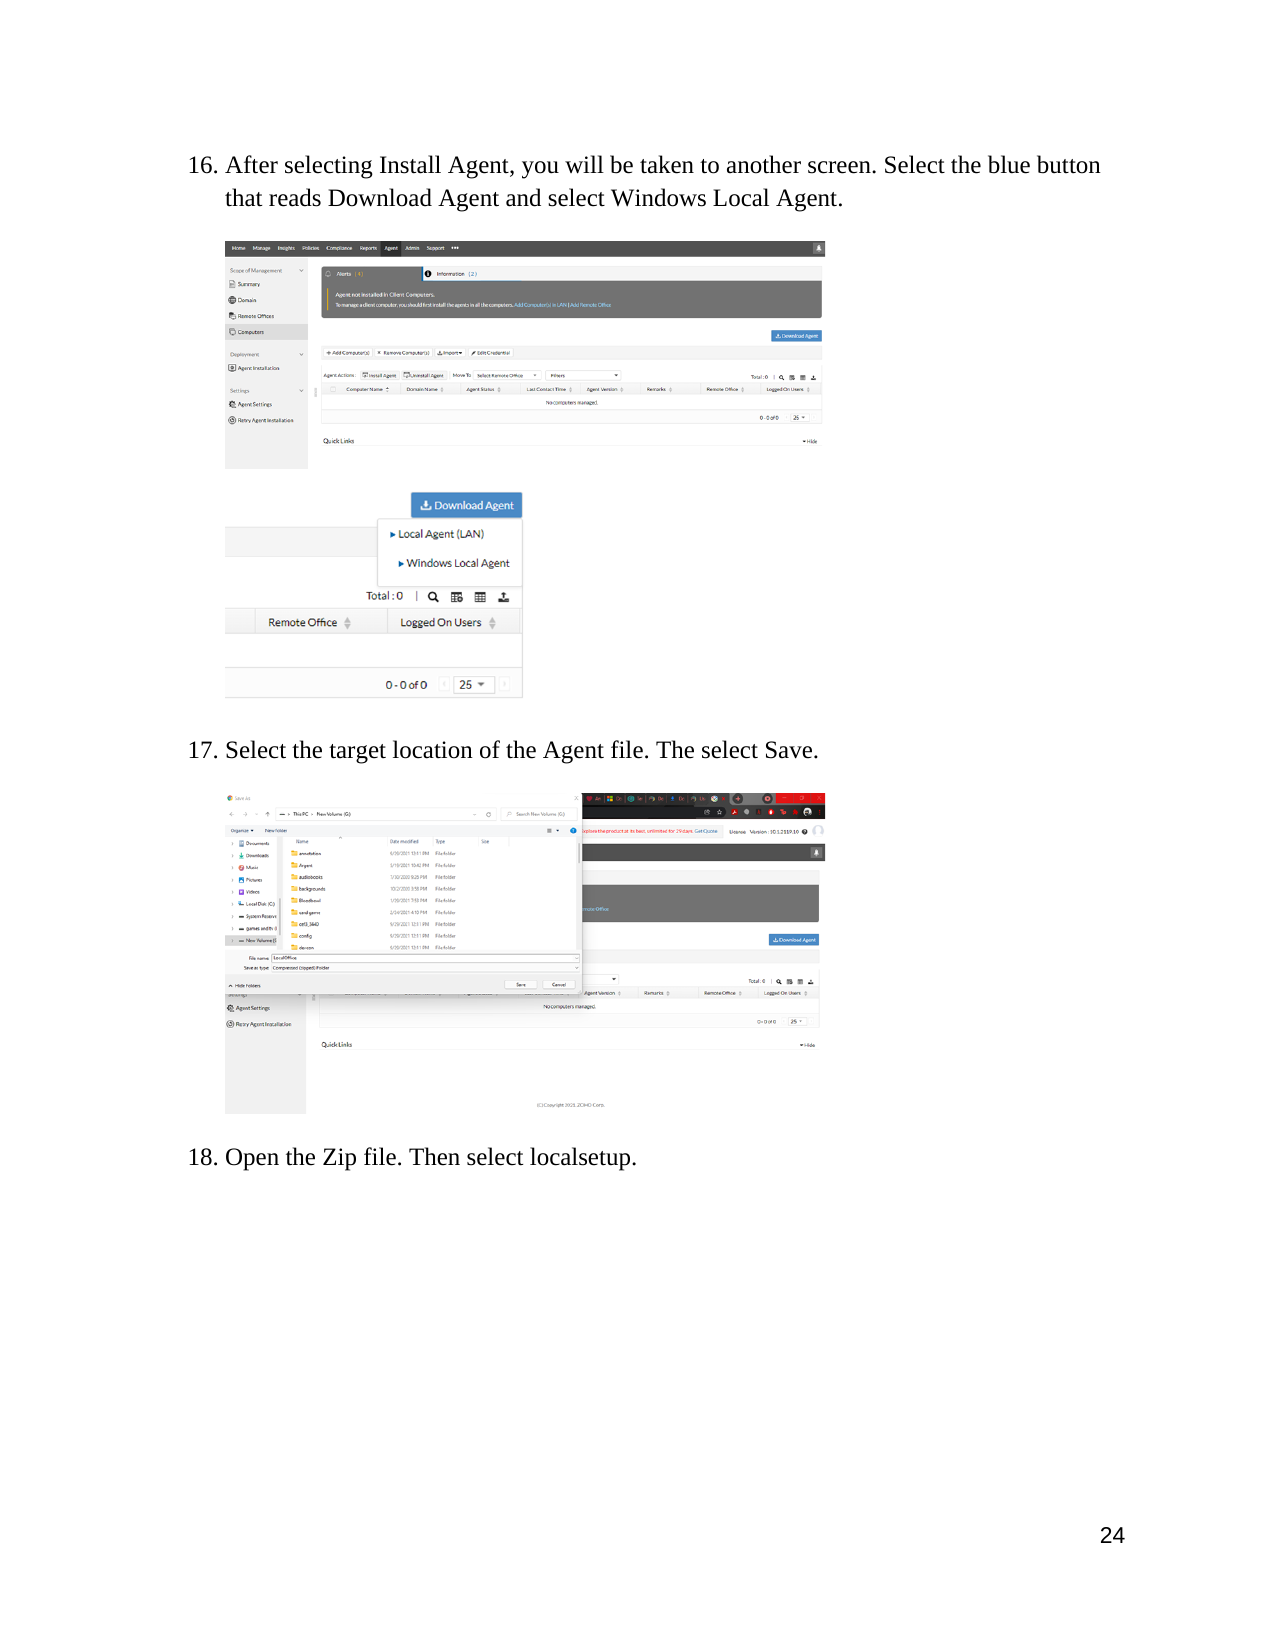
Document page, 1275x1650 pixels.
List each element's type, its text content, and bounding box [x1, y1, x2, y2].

picture [225, 472, 525, 707]
list After selecting Install Agent, you will be taken to another screen. Select the blue button that reads Download Agent and select Windows Local Agent. [187, 150, 1125, 212]
list Select the target location of the Agent file. The select Save. [187, 735, 1125, 764]
picture [225, 241, 826, 469]
list Open the Zip file. Then select localsetup. [187, 1142, 1125, 1171]
picture [225, 793, 826, 1114]
